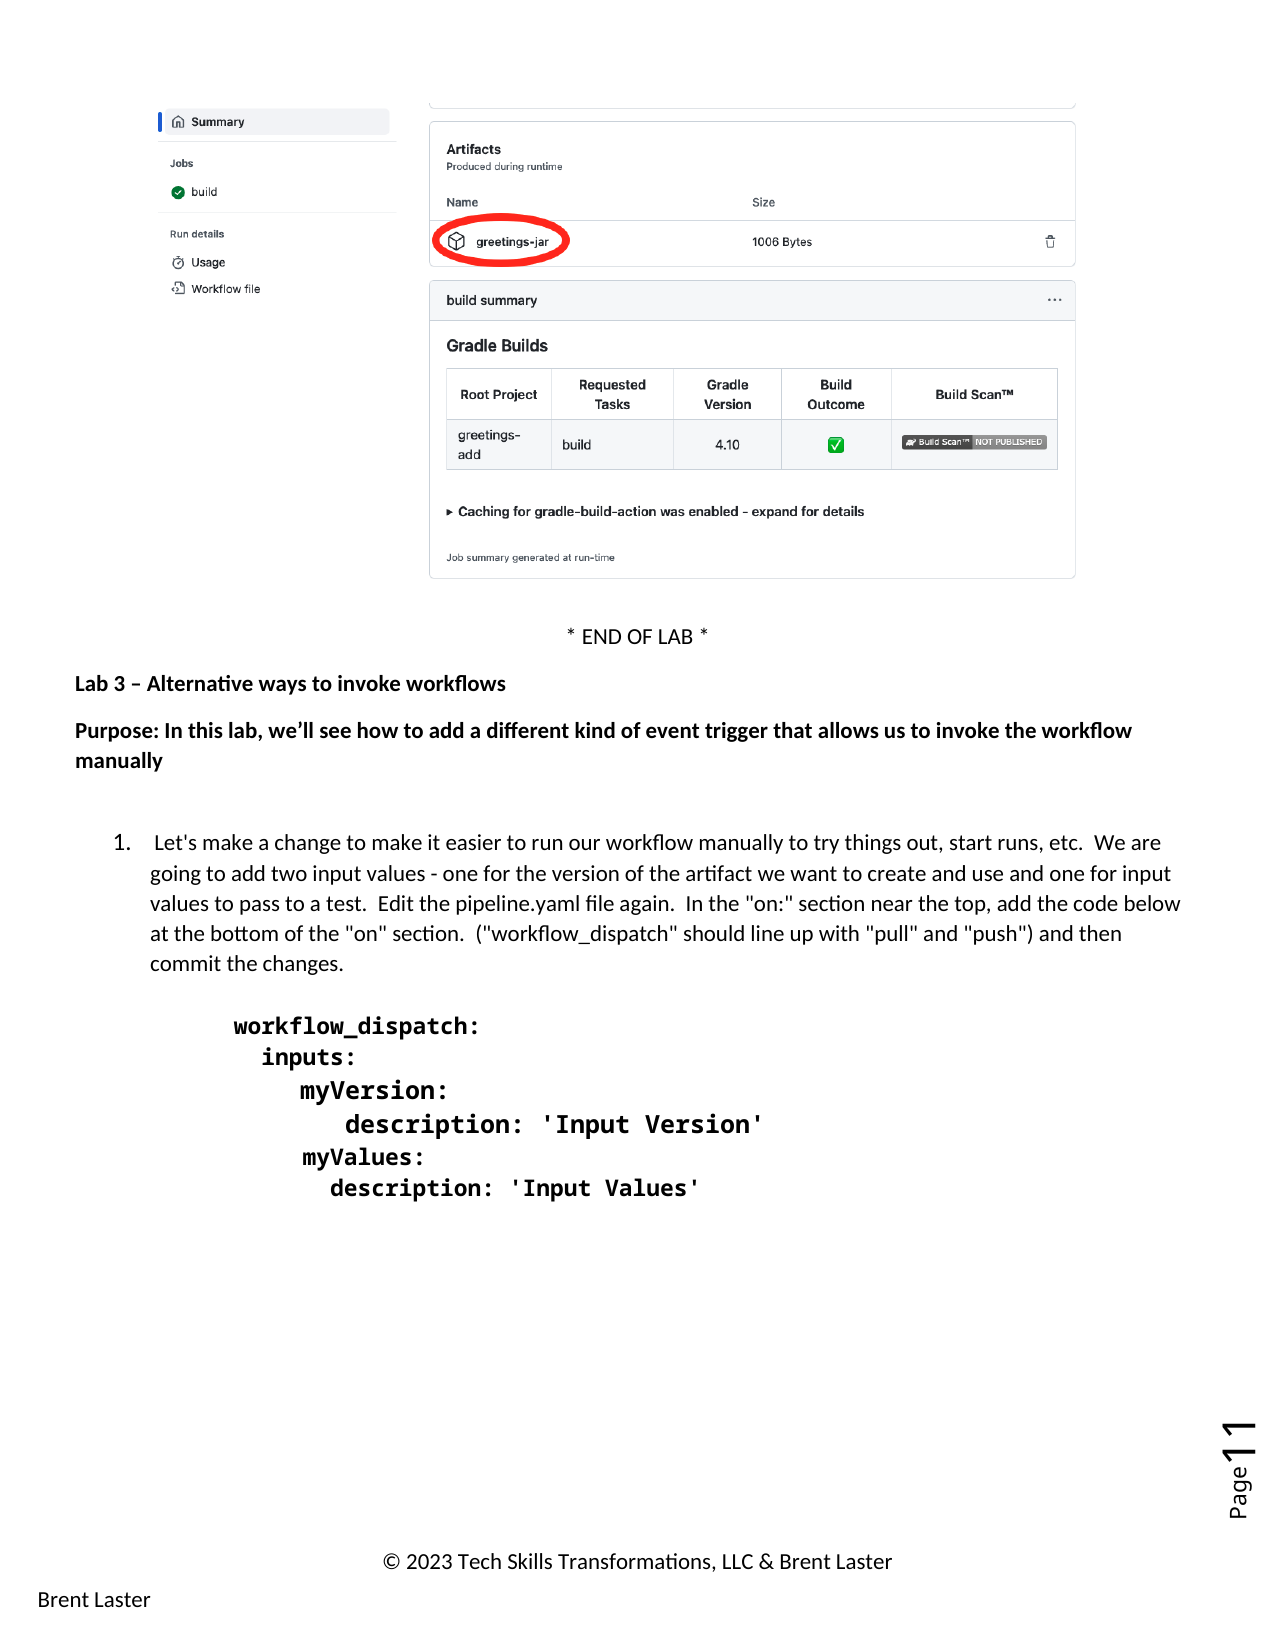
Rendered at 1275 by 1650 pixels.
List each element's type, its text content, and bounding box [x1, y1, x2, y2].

text myVersion: [75, 1072, 1200, 1106]
text * END OF LAB * [75, 622, 1200, 650]
picture [150, 103, 1088, 588]
text workflow_dispatch: [75, 1010, 1200, 1041]
text inputs: [75, 1041, 1200, 1072]
text myValues: [75, 1141, 1200, 1172]
list 1. Let's make a change to make it easier to run our workflow manually to try things out, start runs, etc. We are going to add two input values - one for the version of the artifact we want to create and use and one for input values to pass to a test. Edit the pipeline.yaml file again. In the "on:" section near the top, add the code below at the bottom of the "on" section. ("workflow_dispatch" should line up with "pull" and "push") and then commit the changes. [112, 826, 1200, 977]
text description: 'Input Values' [75, 1172, 1200, 1203]
text Lab 3 – Alternative ways to invoke workflows [75, 669, 1200, 697]
text description: 'Input Version' [75, 1106, 1200, 1141]
text Purpose: In this lab, we’ll see how to add a different kind of event trigger that allows us to invoke the workflow manually [75, 716, 1200, 774]
